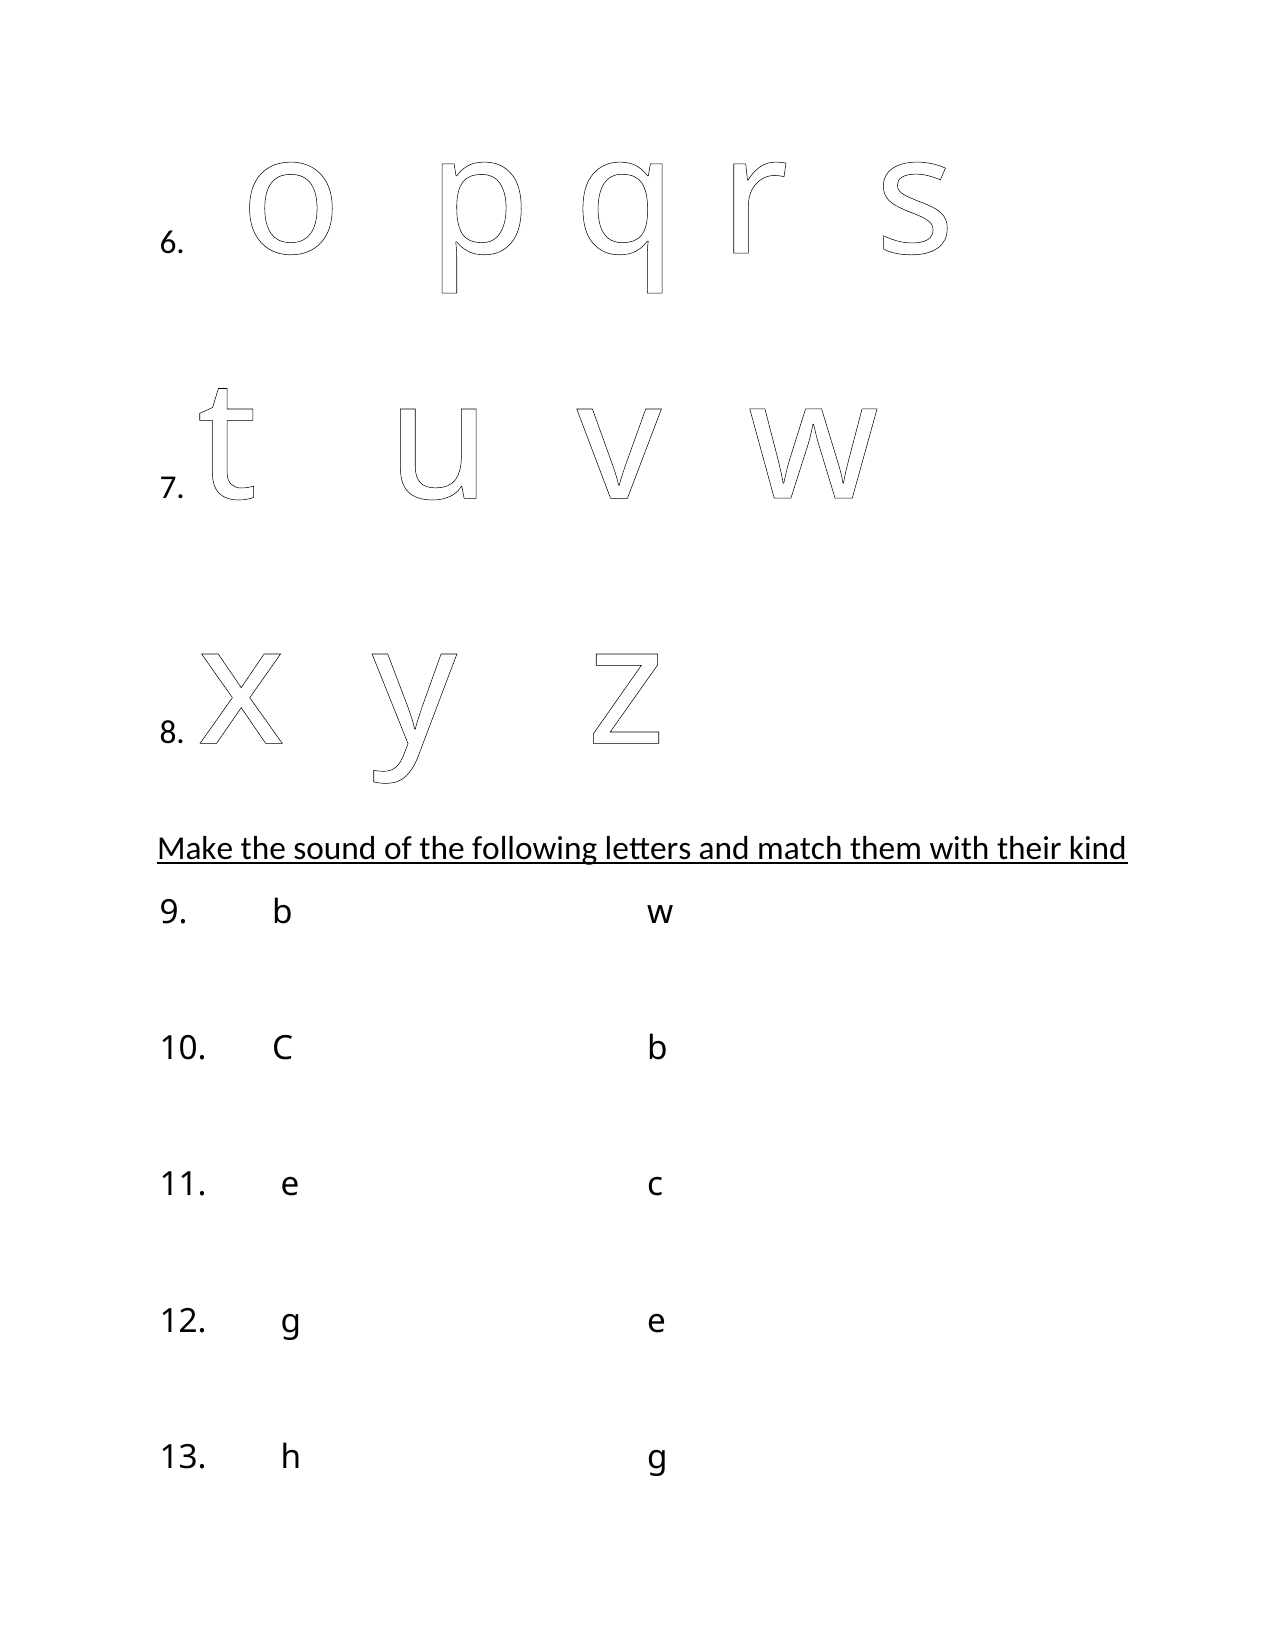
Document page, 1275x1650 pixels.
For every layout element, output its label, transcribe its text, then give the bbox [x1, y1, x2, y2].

text Make the sound of the following letters and match them with their kind [122, 827, 1162, 868]
list b w [159, 888, 1162, 933]
list h g [159, 1433, 1162, 1478]
list o p q r s [159, 75, 1162, 302]
list t u v w [159, 320, 1162, 547]
list g e [159, 1296, 1162, 1342]
list C b [159, 1024, 1162, 1069]
list e c [159, 1160, 1162, 1206]
list x y z [159, 565, 1162, 792]
